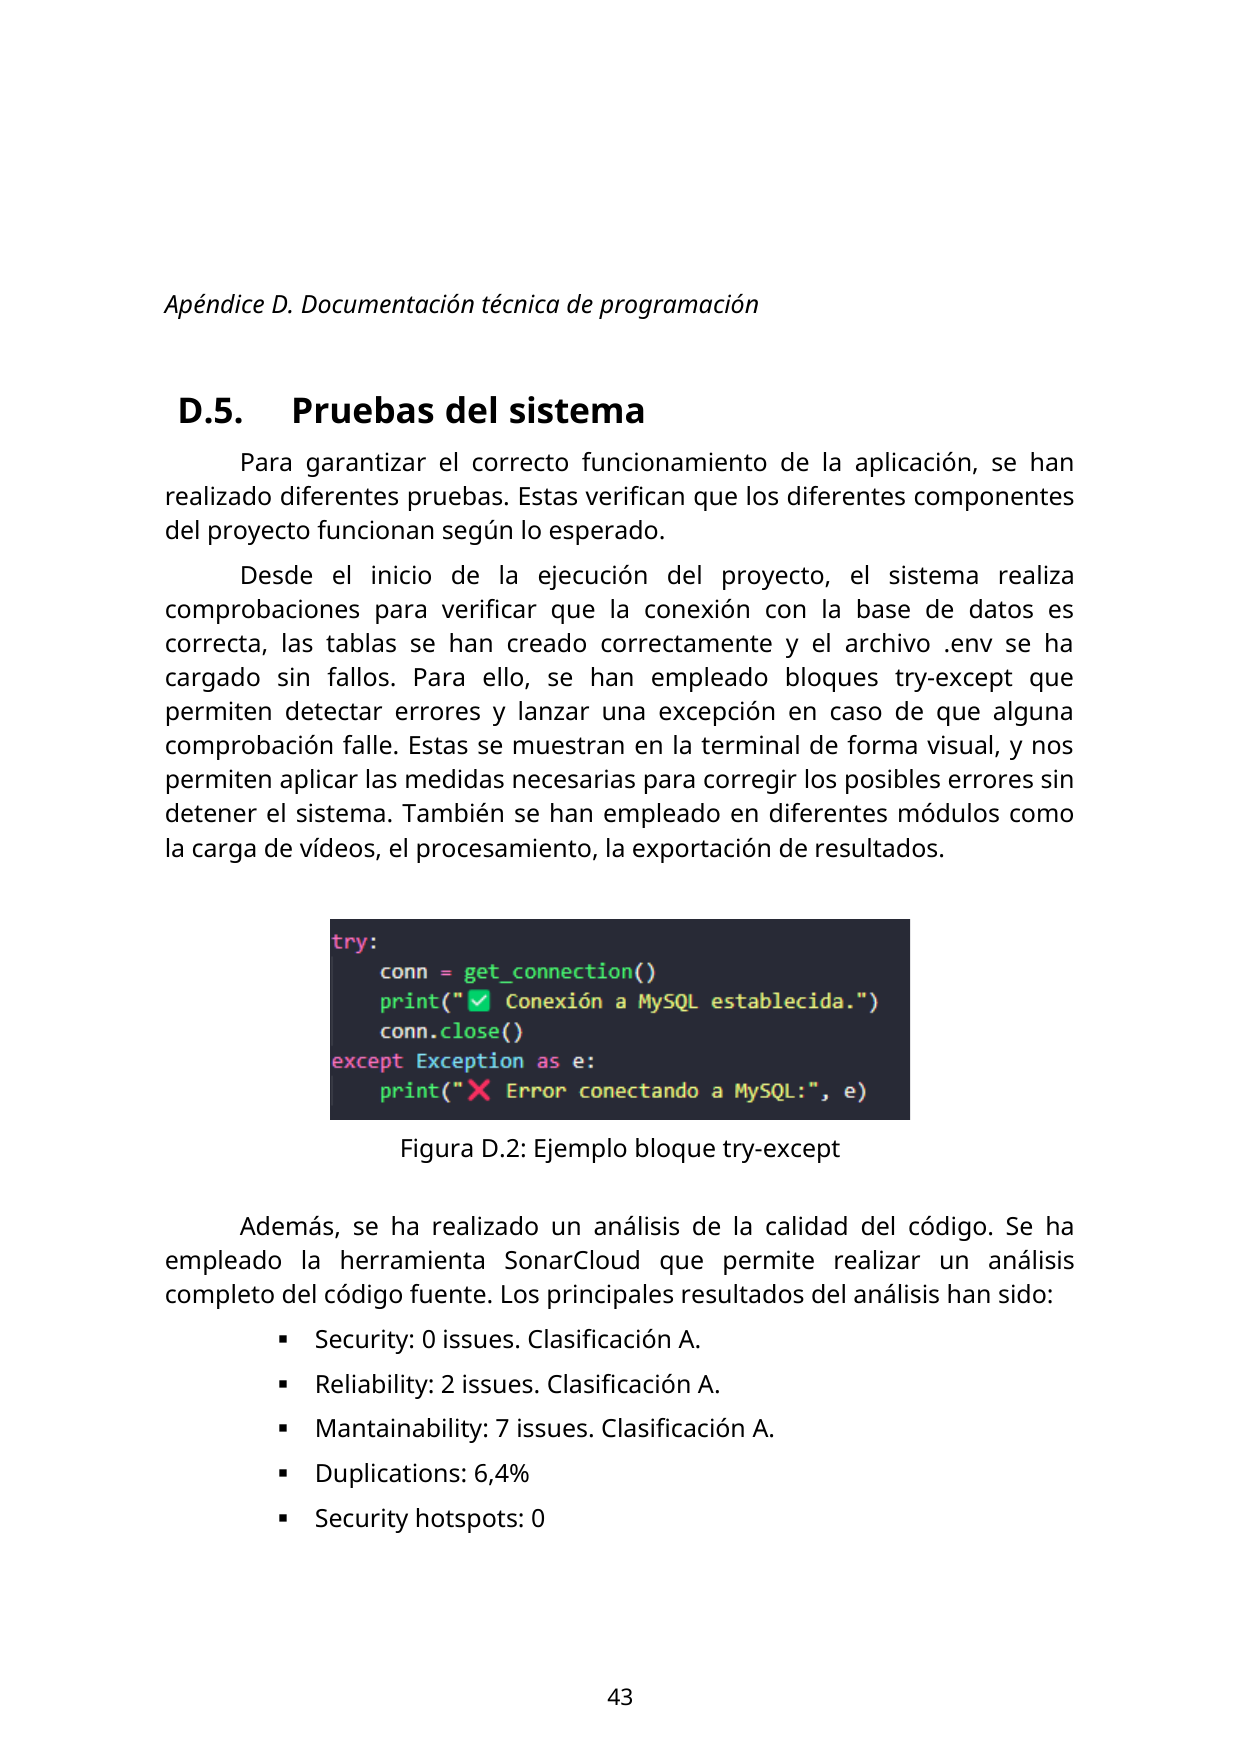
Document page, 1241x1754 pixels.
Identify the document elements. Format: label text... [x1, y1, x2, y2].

text Además, se ha realizado un análisis de la calidad del código. Se ha empleado la herramienta SonarCloud que permite realizar un análisis completo del código fuente. Los principales resultados del análisis han sido: [164, 1209, 1076, 1311]
list Duplications: 6,4% [277, 1456, 1076, 1490]
list Security: 0 issues. Clasificación A. [277, 1322, 1076, 1356]
text Figura D.2: Ejemplo bloque try-except [164, 1130, 1076, 1164]
text Para garantizar el correcto funcionamiento de la aplicación, se han realizado diferentes pruebas. Estas verifican que los diferentes componentes del proyecto funcionan según lo esperado. [164, 445, 1076, 547]
list Security hotspots: 0 [277, 1501, 1076, 1534]
text Apéndice D. Documentación técnica de programación [164, 286, 1076, 320]
list Mantainability: 7 issues. Clasificación A. [277, 1411, 1076, 1445]
subtitle Pruebas del sistema [177, 386, 1076, 434]
list Reliability: 2 issues. Clasificación A. [277, 1366, 1076, 1401]
text Desde el inicio de la ejecución del proyecto, el sistema realiza comprobaciones para verificar que la conexión con la base de datos es correcta, las tablas se han creado correctamente y el archivo .env se ha cargado sin fallos. Para ello, se han empleado bloques try-except que permiten detectar errores y lanzar una excepción en caso de que alguna comprobación falle. Estas se muestran en la terminal de forma visual, y nos permiten aplicar las medidas necesarias para corregir los posibles errores sin detener el sistema. También se han empleado en diferentes módulos como la carga de vídeos, el procesamiento, la exportación de resultados. [164, 558, 1076, 864]
picture [330, 919, 911, 1120]
